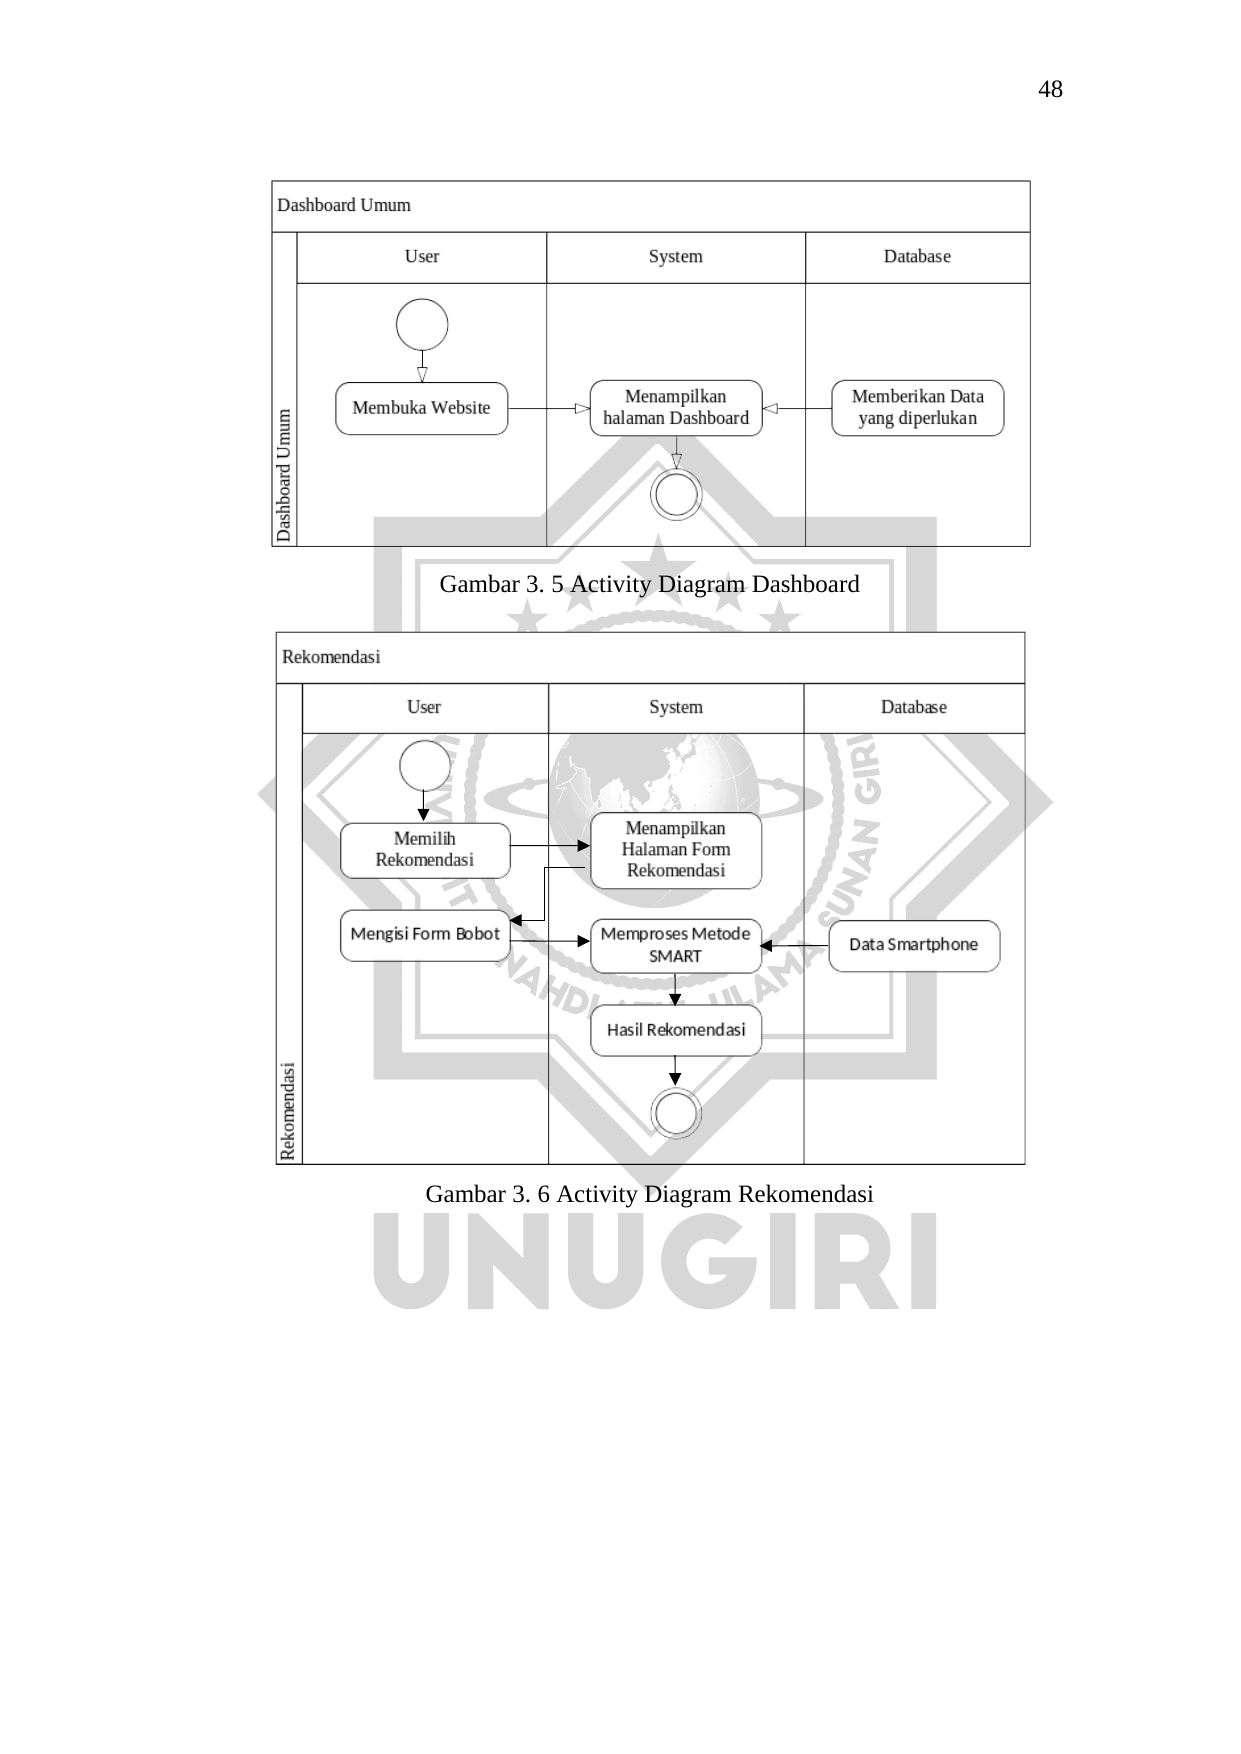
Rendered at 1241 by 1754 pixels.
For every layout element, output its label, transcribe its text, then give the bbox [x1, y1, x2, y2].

text Gambar 3. 5 Activity Diagram Dashboard [236, 569, 1063, 598]
text Gambar 3. 6 Activity Diagram Rekomendasi [236, 1179, 1063, 1208]
